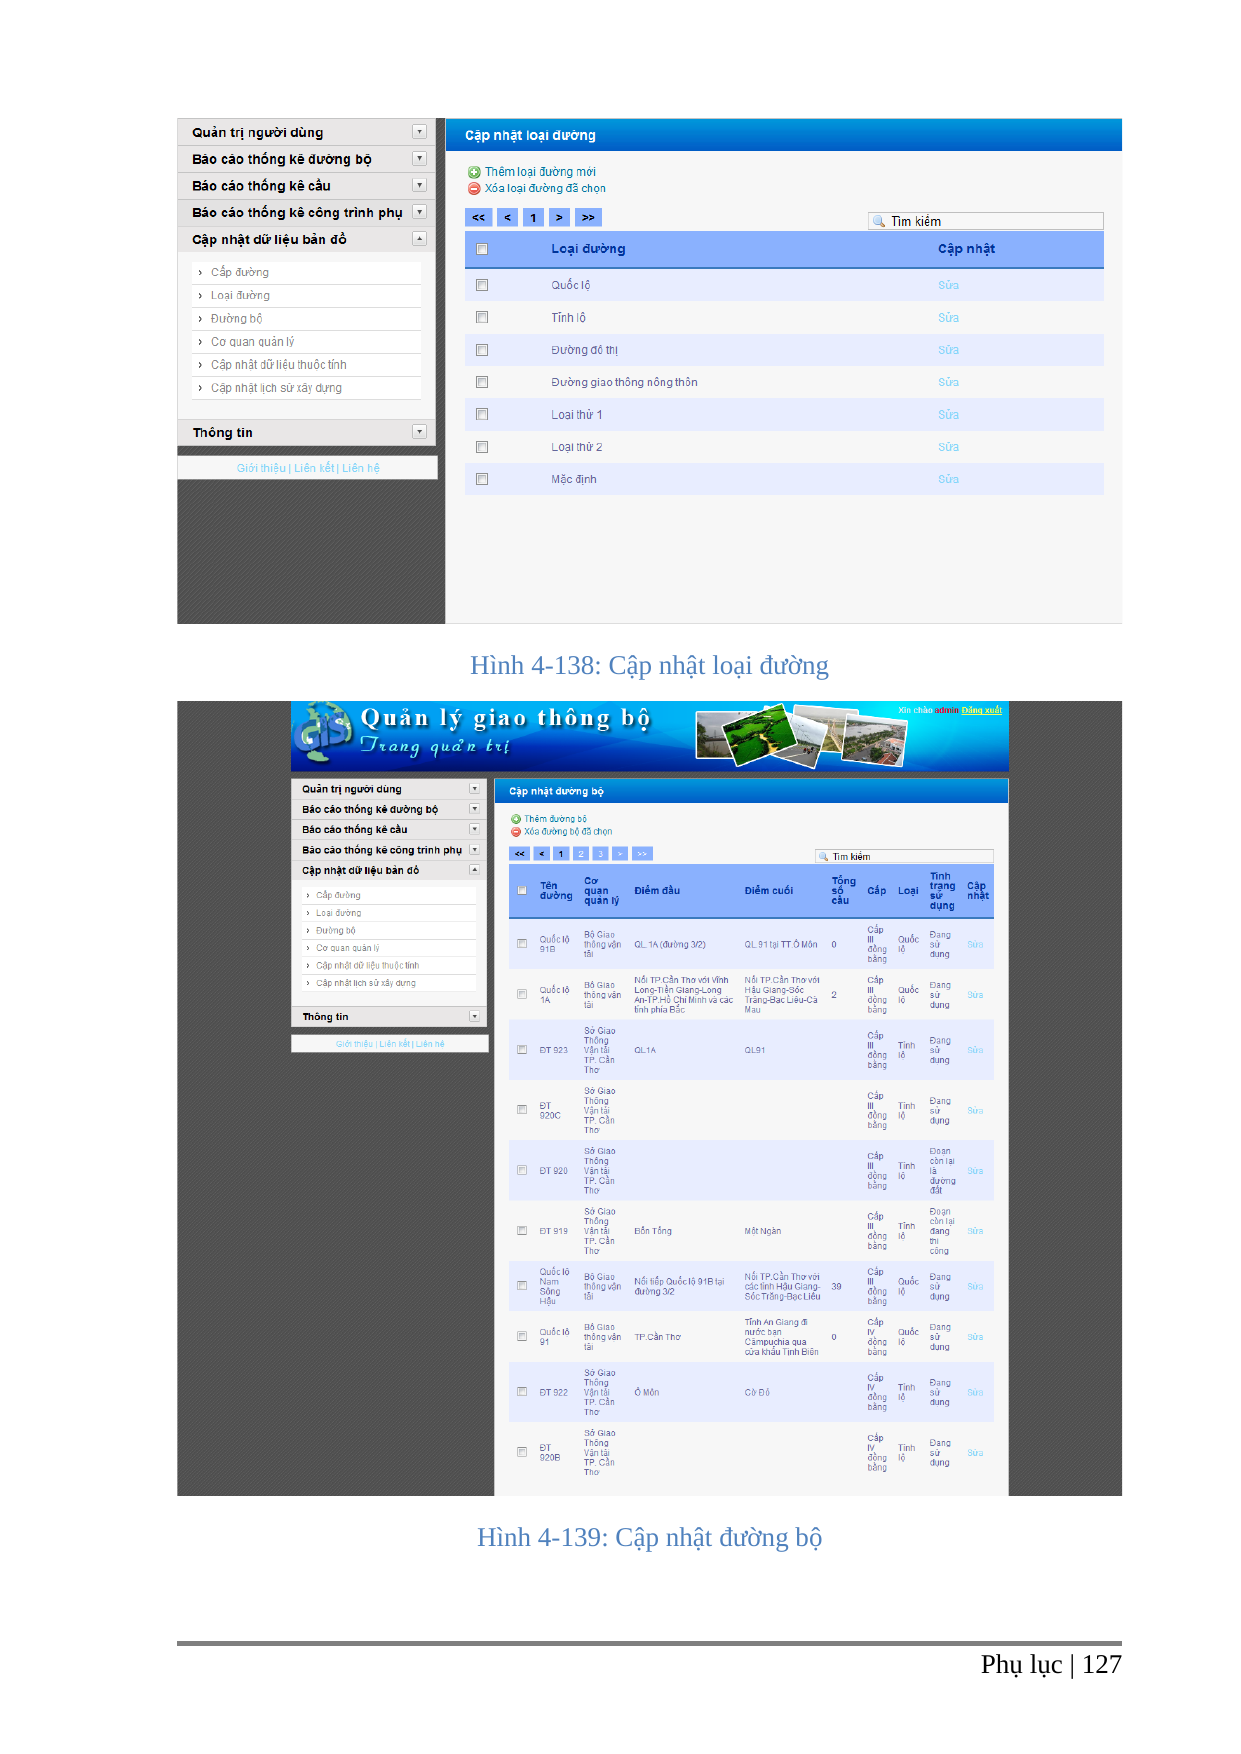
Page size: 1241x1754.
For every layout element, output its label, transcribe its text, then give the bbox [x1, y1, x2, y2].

picture [177, 118, 1123, 624]
picture [986, 708, 1000, 712]
picture [966, 707, 982, 714]
picture [177, 701, 1123, 1496]
picture [452, 715, 457, 723]
